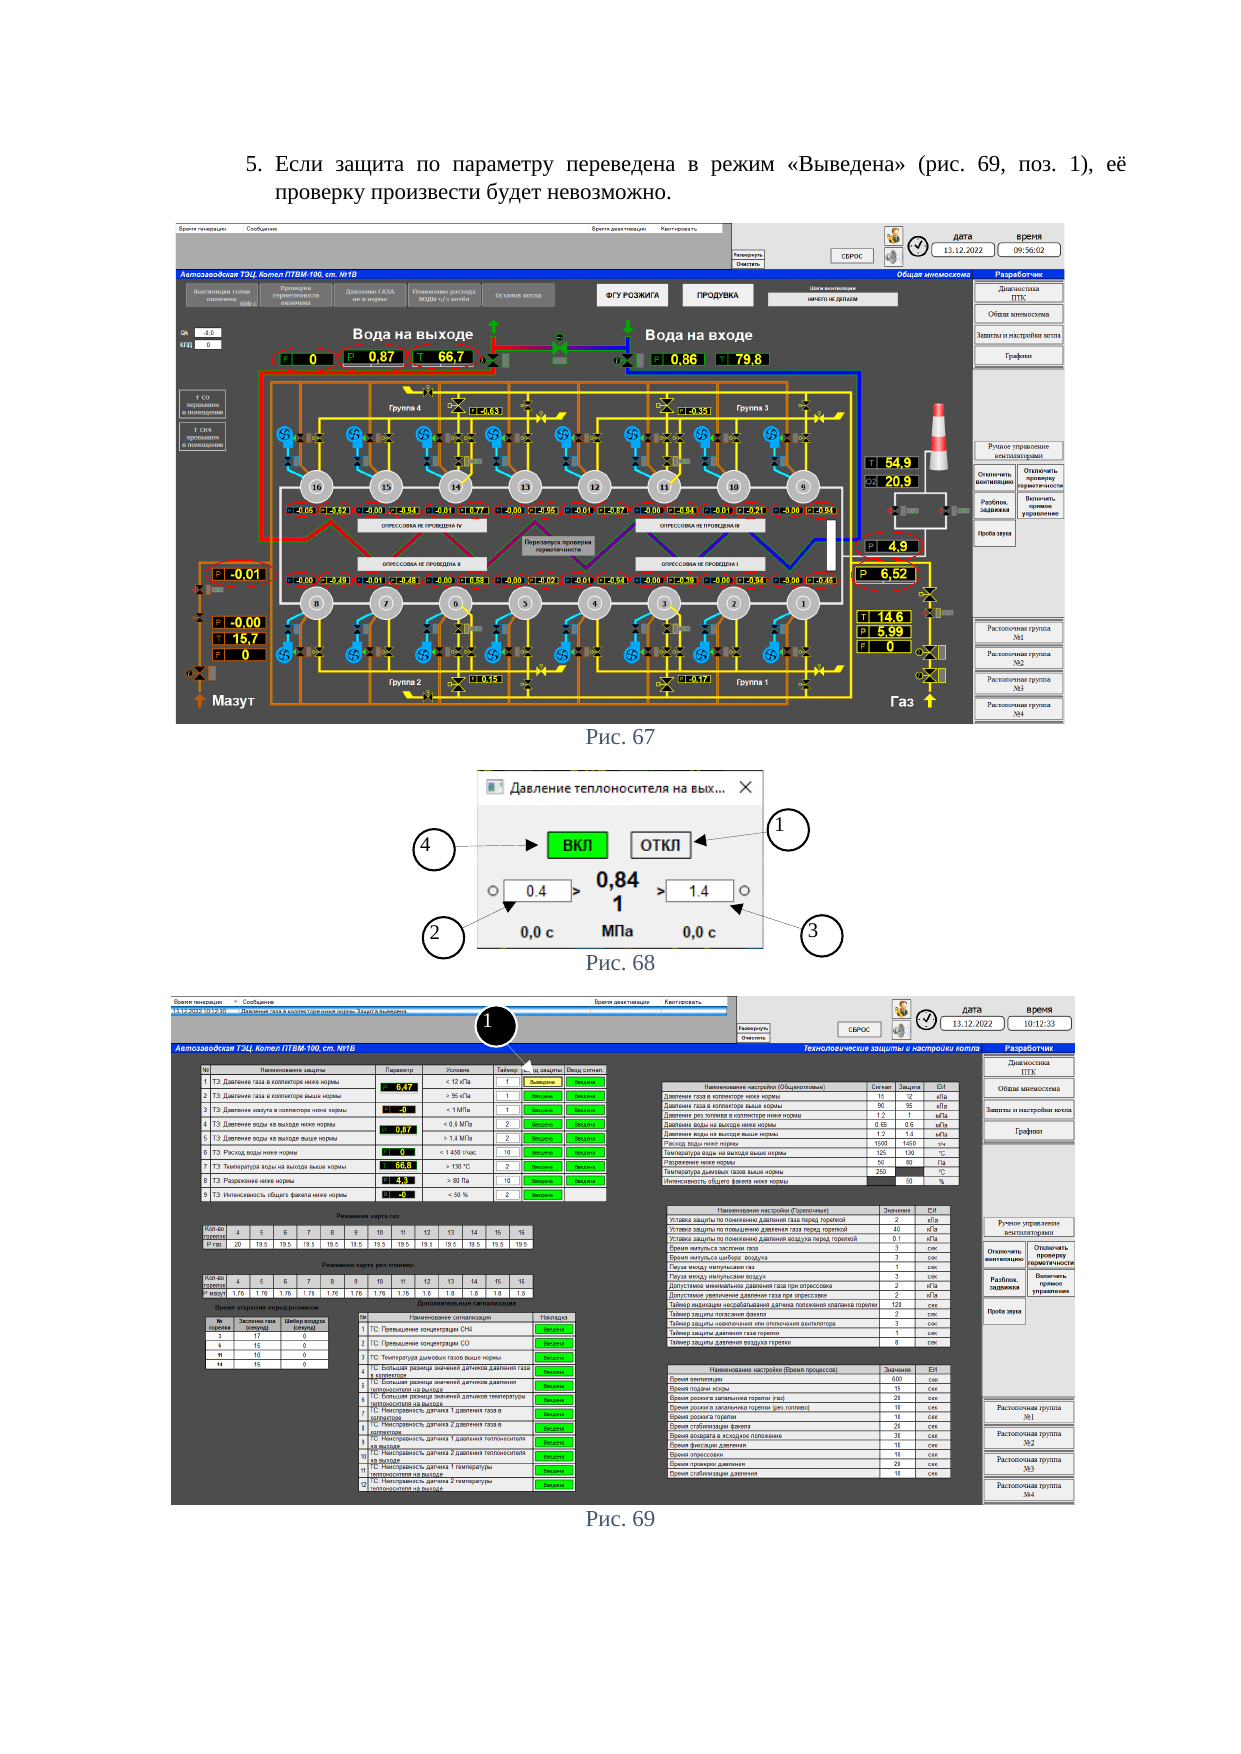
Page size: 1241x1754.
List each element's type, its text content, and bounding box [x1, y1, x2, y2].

picture [171, 996, 1075, 1505]
text Рис. 67 [112, 723, 1128, 750]
text Рис. 68 [112, 949, 1128, 975]
picture [175, 223, 1065, 724]
picture [477, 770, 764, 949]
text Рис. 69 [112, 1505, 1128, 1531]
list Если защита по параметру переведена в режим «Выведена» (рис. 69, поз. 1), её проверку произвести будет невозможно. [245, 150, 1128, 205]
